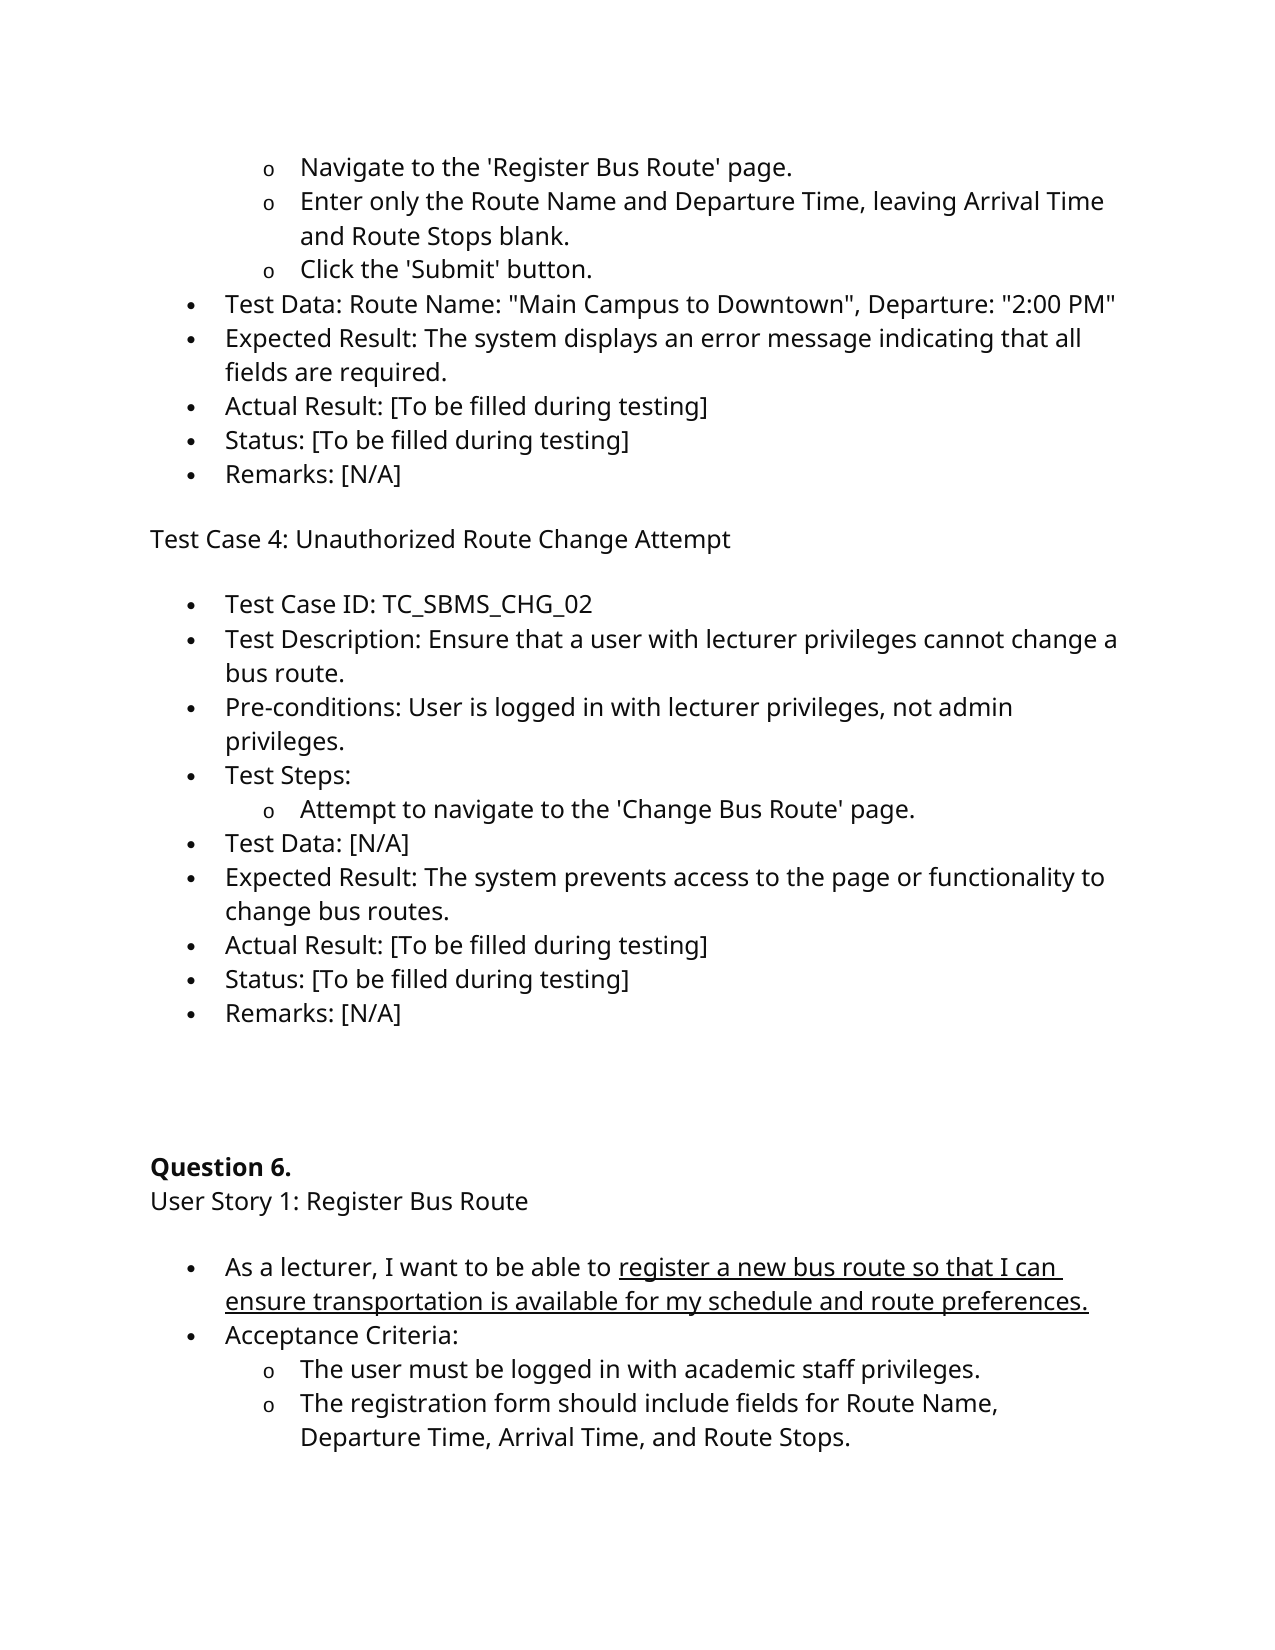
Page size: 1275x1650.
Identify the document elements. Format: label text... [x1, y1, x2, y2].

list Click the 'Submit' button. [262, 252, 1125, 286]
list Pre-conditions: User is logged in with lecturer privileges, not admin privileges. [187, 689, 1125, 757]
list Remarks: [N/A] [187, 996, 1125, 1030]
list Enter only the Route Name and Departure Time, leaving Arrival Time and Route Stops blank. [262, 184, 1125, 252]
list Status: [To be filled during testing] [187, 962, 1125, 996]
list Test Data: Route Name: "Main Campus to Downtown", Departure: "2:00 PM" [187, 286, 1125, 320]
text Test Case 4: Unauthorized Route Change Attempt [150, 522, 1125, 556]
text Question 6. [150, 1150, 1125, 1184]
list Status: [To be filled during testing] [187, 422, 1125, 457]
list Expected Result: The system prevents access to the page or functionality to change bus routes. [187, 860, 1125, 928]
list Actual Result: [To be filled during testing] [187, 928, 1125, 962]
list Test Case ID: TC_SBMS_CHG_02 [187, 587, 1125, 621]
list Navigate to the 'Register Bus Route' page. [262, 150, 1125, 184]
list Actual Result: [To be filled during testing] [187, 388, 1125, 422]
list Expected Result: The system displays an error message indicating that all fields are required. [187, 320, 1125, 388]
list Acceptance Criteria: [187, 1317, 1125, 1352]
list The user must be logged in with academic staff privileges. [262, 1352, 1125, 1386]
list Attempt to navigate to the 'Change Bus Route' page. [262, 792, 1125, 826]
list As a lecturer, I want to be able to register a new bus route so that I can ensure transportation is available for my schedule and route preferences. [187, 1249, 1125, 1317]
list Test Description: Ensure that a user with lecturer privileges cannot change a bus route. [187, 621, 1125, 689]
list The registration form should include fields for Route Name, Departure Time, Arrival Time, and Route Stops. [262, 1386, 1125, 1454]
list Test Steps: [187, 757, 1125, 792]
list Remarks: [N/A] [187, 457, 1125, 491]
text User Story 1: Register Bus Route [150, 1184, 1125, 1218]
list Test Data: [N/A] [187, 826, 1125, 860]
